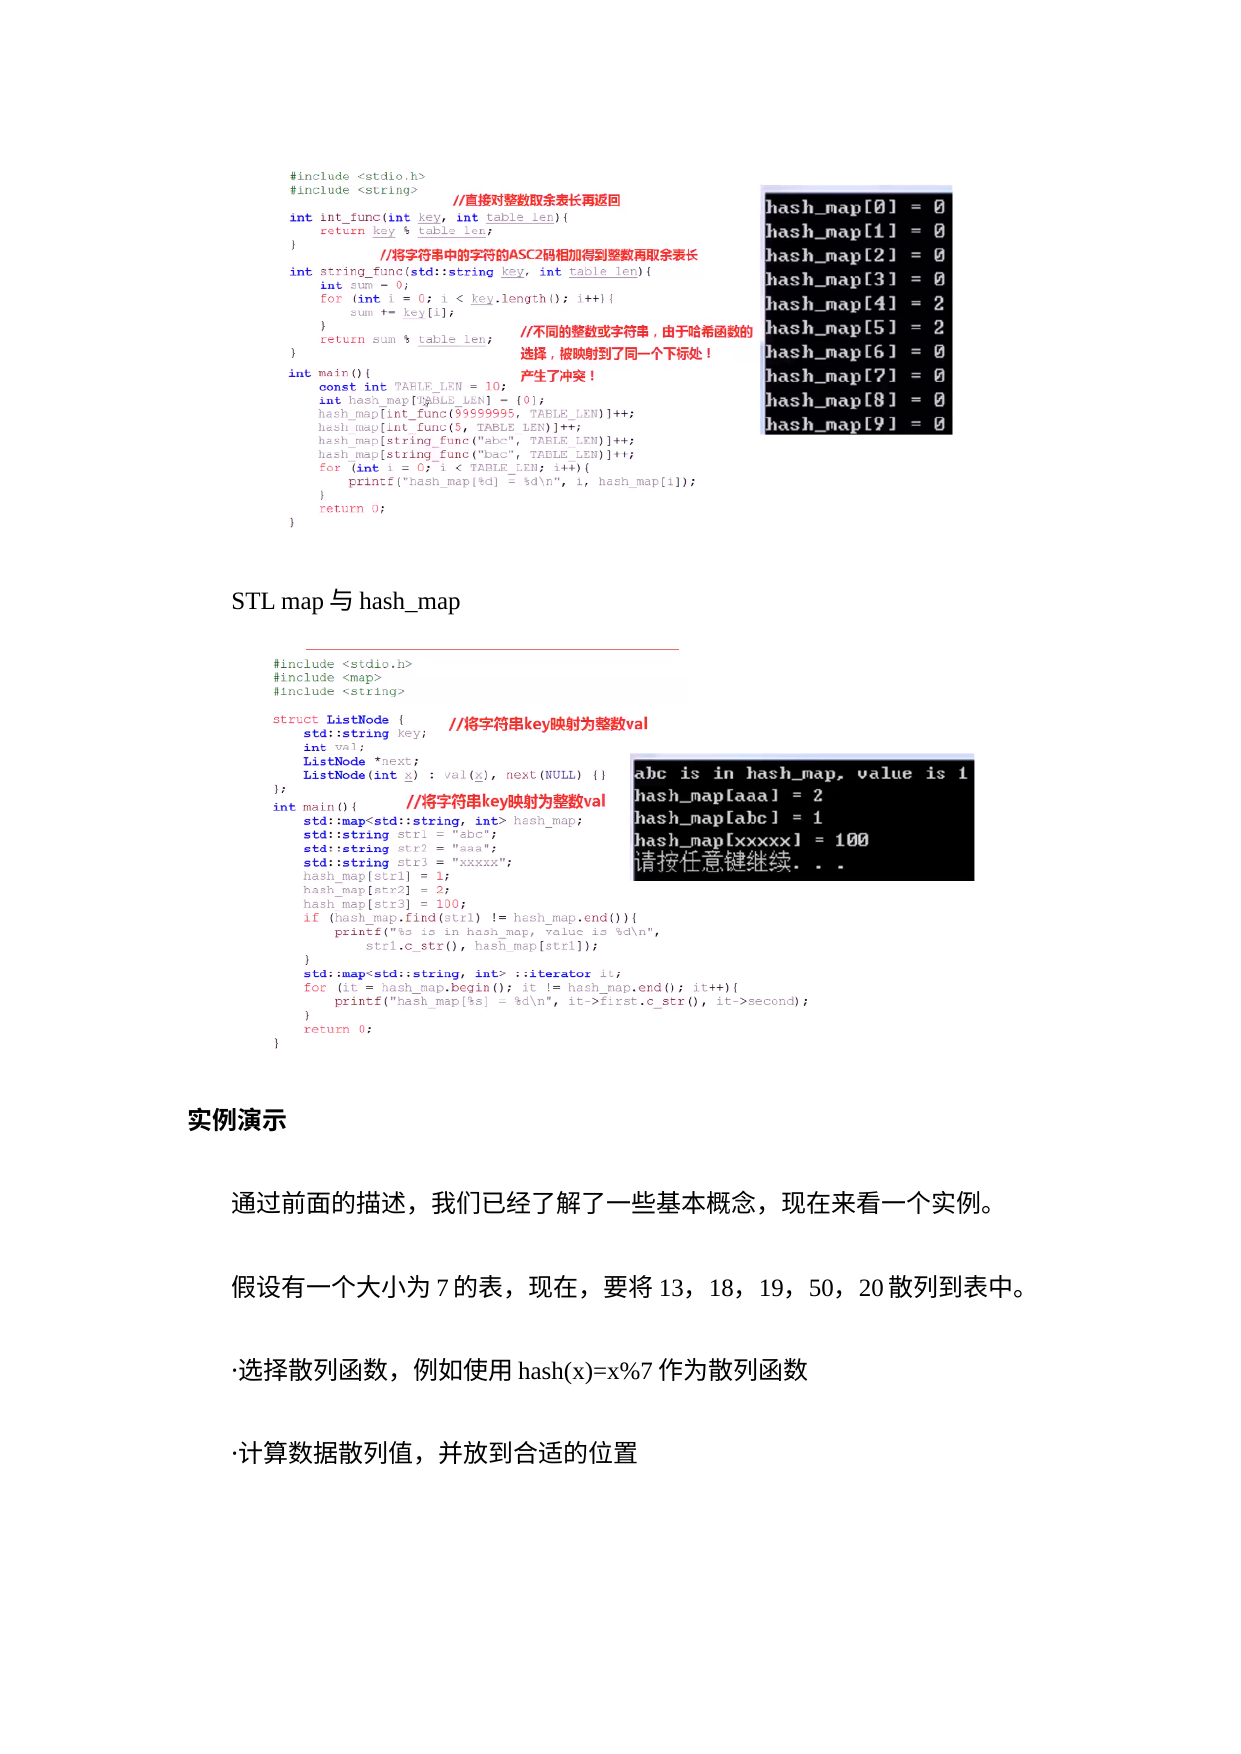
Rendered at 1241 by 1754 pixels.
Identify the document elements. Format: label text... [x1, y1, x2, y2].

text STL map与hash_map [187, 566, 1053, 631]
text ·选择散列函数，例如使用hash(x)=x%7作为散列函数 [187, 1336, 1053, 1401]
text 假设有一个大小为7的表，现在，要将13，18，19，50，20散列到表中。 [187, 1253, 1053, 1318]
picture [260, 649, 980, 1053]
subtitle 实例演示 [187, 1086, 1053, 1151]
text 通过前面的描述，我们已经了解了一些基本概念，现在来看一个实例。 [187, 1169, 1053, 1234]
text ·计算数据散列值，并放到合适的位置 [187, 1419, 1053, 1484]
picture [279, 162, 961, 532]
